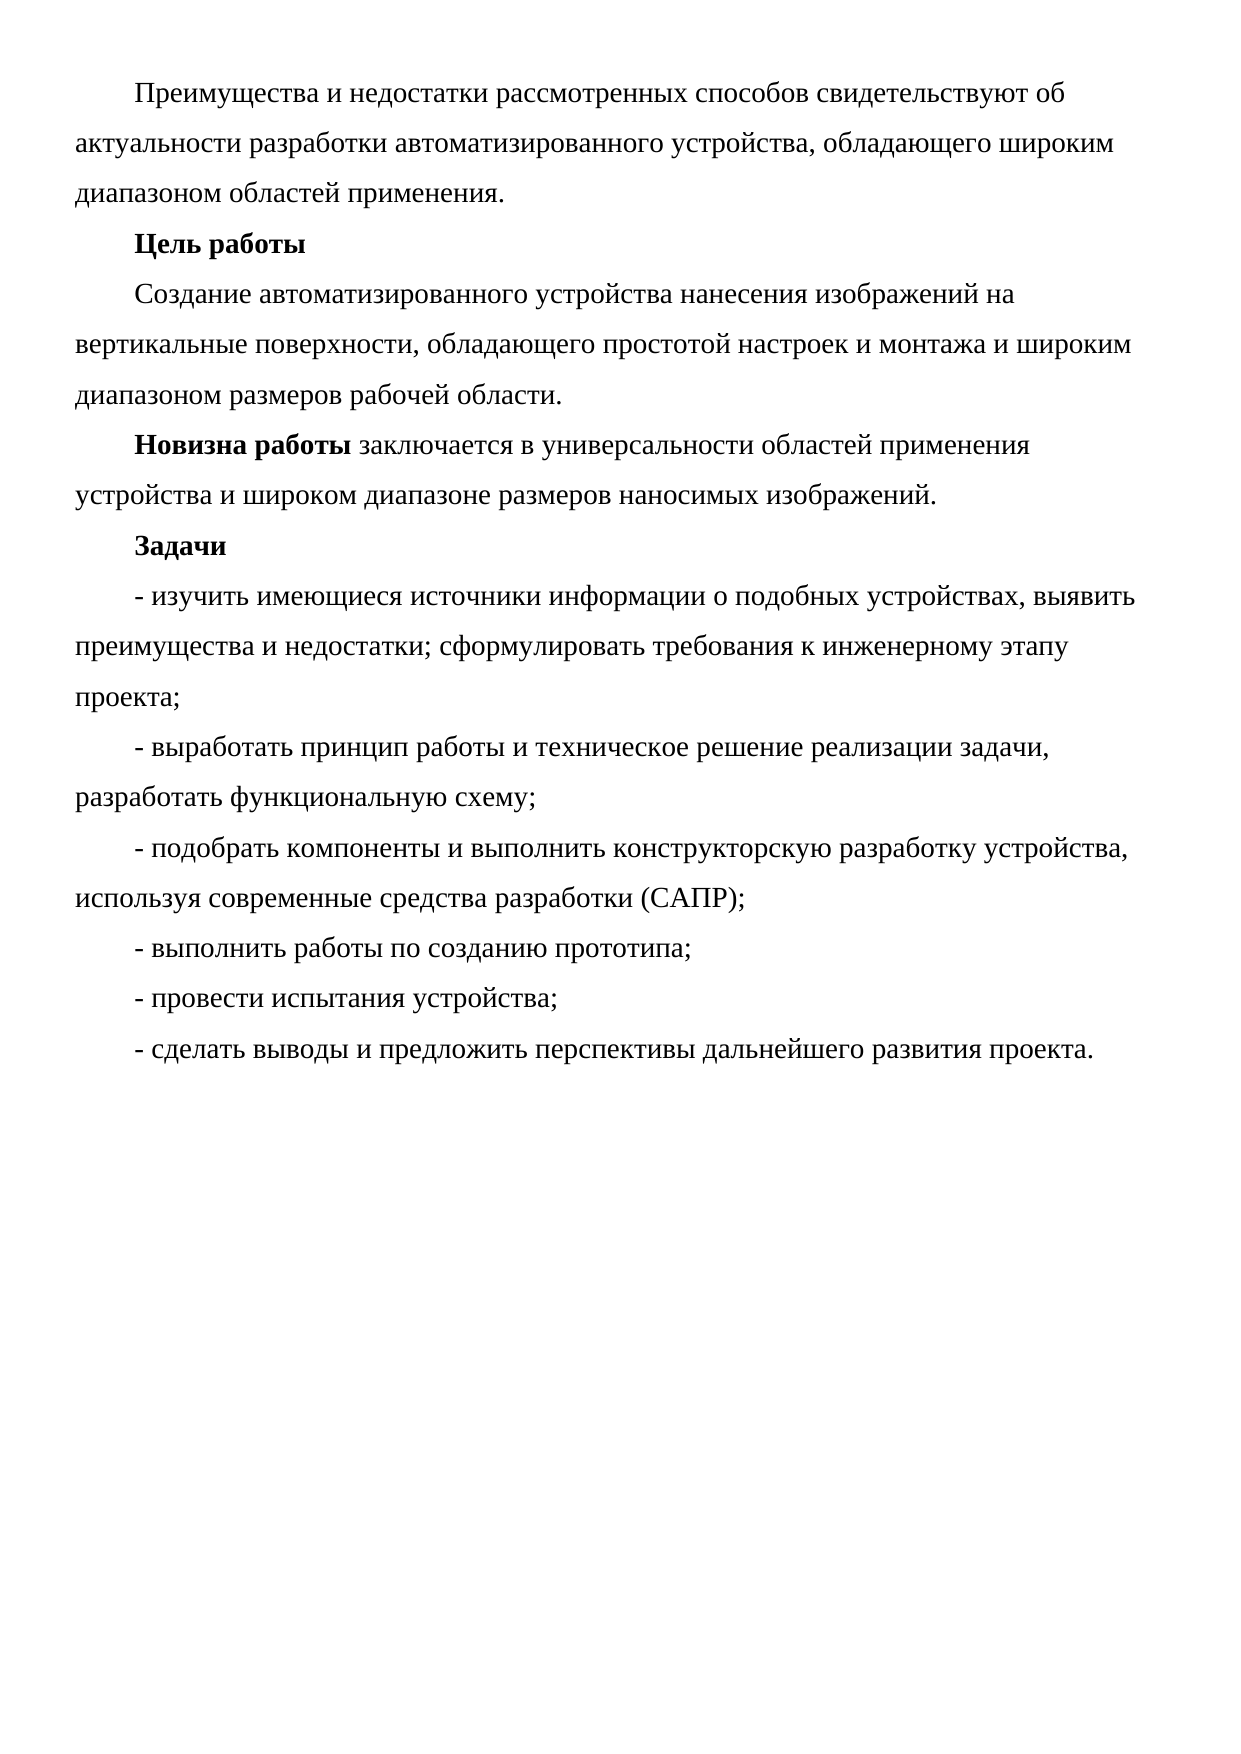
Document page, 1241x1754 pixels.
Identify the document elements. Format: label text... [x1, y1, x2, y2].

text - сделать выводы и предложить перспективы дальнейшего развития проекта. [75, 1031, 1165, 1064]
text - выработать принцип работы и техническое решение реализации задачи, разработать функциональную схему; [75, 729, 1165, 813]
text Создание автоматизированного устройства нанесения изображений на вертикальные поверхности, обладающего простотой настроек и монтажа и широким диапазоном размеров рабочей области. [75, 276, 1165, 410]
text Задачи [75, 528, 1165, 561]
text - изучить имеющиеся источники информации о подобных устройствах, выявить преимущества и недостатки; сформулировать требования к инженерному этапу проекта; [75, 578, 1165, 712]
text Цель работы [75, 226, 1165, 259]
text Преимущества и недостатки рассмотренных способов свидетельствуют об актуальности разработки автоматизированного устройства, обладающего широким диапазоном областей применения. [75, 75, 1165, 209]
text Новизна работы заключается в универсальности областей применения устройства и широком диапазоне размеров наносимых изображений. [75, 427, 1165, 511]
text - провести испытания устройства; [75, 981, 1165, 1014]
text - выполнить работы по созданию прототипа; [75, 930, 1165, 964]
text - подобрать компоненты и выполнить конструкторскую разработку устройства, используя современные средства разработки (САПР); [75, 830, 1165, 913]
